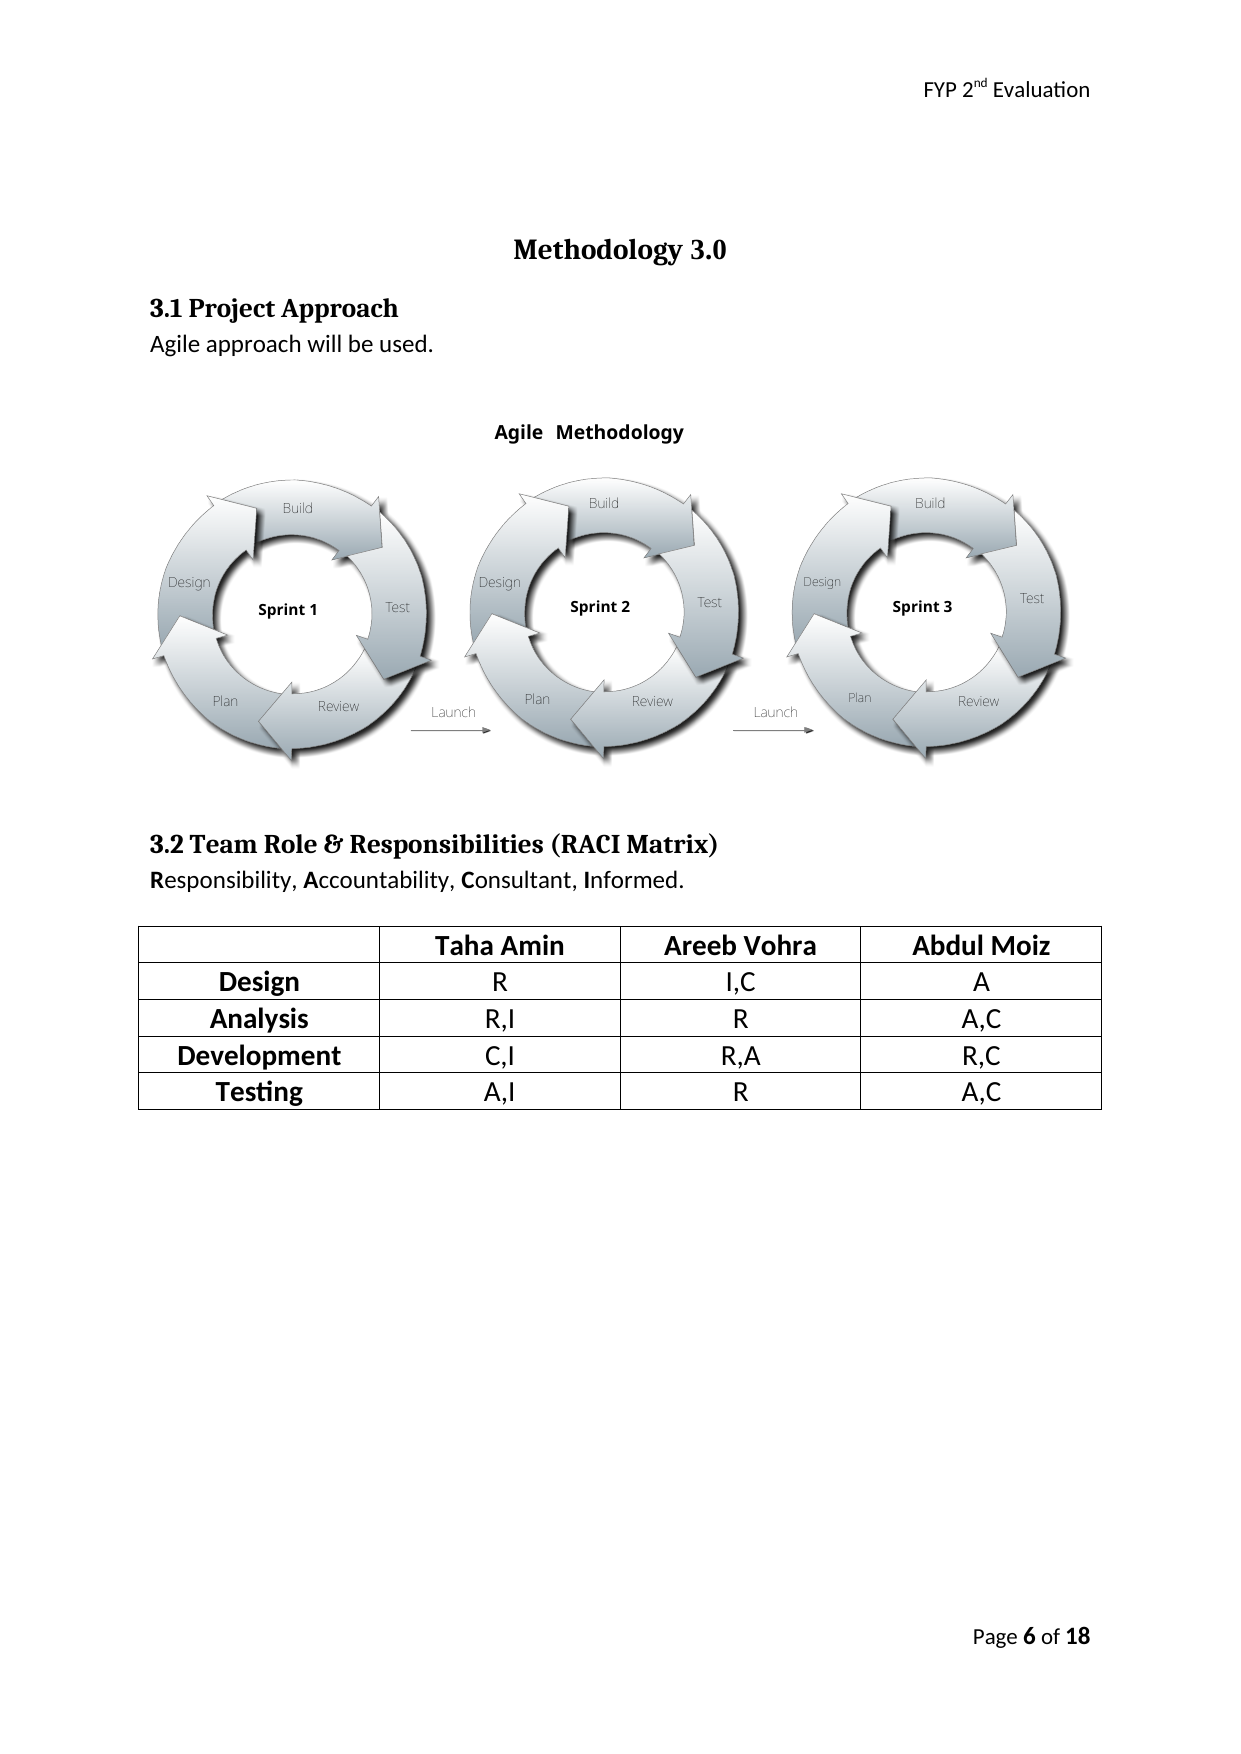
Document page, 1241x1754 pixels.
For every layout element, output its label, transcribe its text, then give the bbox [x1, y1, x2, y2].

table_cell A,C [861, 1000, 1101, 1036]
table_cell R [380, 963, 620, 999]
table_cell A,I [380, 1073, 620, 1109]
table_cell R [621, 1073, 860, 1109]
subtitle 3.0 Methodology [150, 232, 1090, 267]
table_cell Analysis [139, 1000, 379, 1036]
table_cell A,C [861, 1073, 1101, 1109]
table_header Areeb Vohra [621, 927, 860, 962]
subtitle 3.2 Team Role & Responsibilities (RACI Matrix) [150, 829, 1090, 860]
text Responsibility, Accountability, Consultant, Informed. [150, 864, 1090, 895]
table_cell R,I [380, 1000, 620, 1036]
table_cell R [621, 1000, 860, 1036]
table_cell R,C [861, 1037, 1101, 1072]
table_header Abdul Moiz [861, 927, 1101, 962]
table_cell Development [139, 1037, 379, 1072]
table_cell A [861, 963, 1101, 999]
subtitle 3.1 Project Approach [150, 293, 1090, 324]
table_cell R,A [621, 1037, 860, 1072]
table_cell C,I [380, 1037, 620, 1072]
table_cell Testing [139, 1073, 379, 1109]
table_cell Design [139, 963, 379, 999]
text Agile approach will be used. [150, 328, 1090, 359]
table_cell I,C [621, 963, 860, 999]
table_header [139, 927, 379, 962]
table_header Taha Amin [380, 927, 620, 962]
